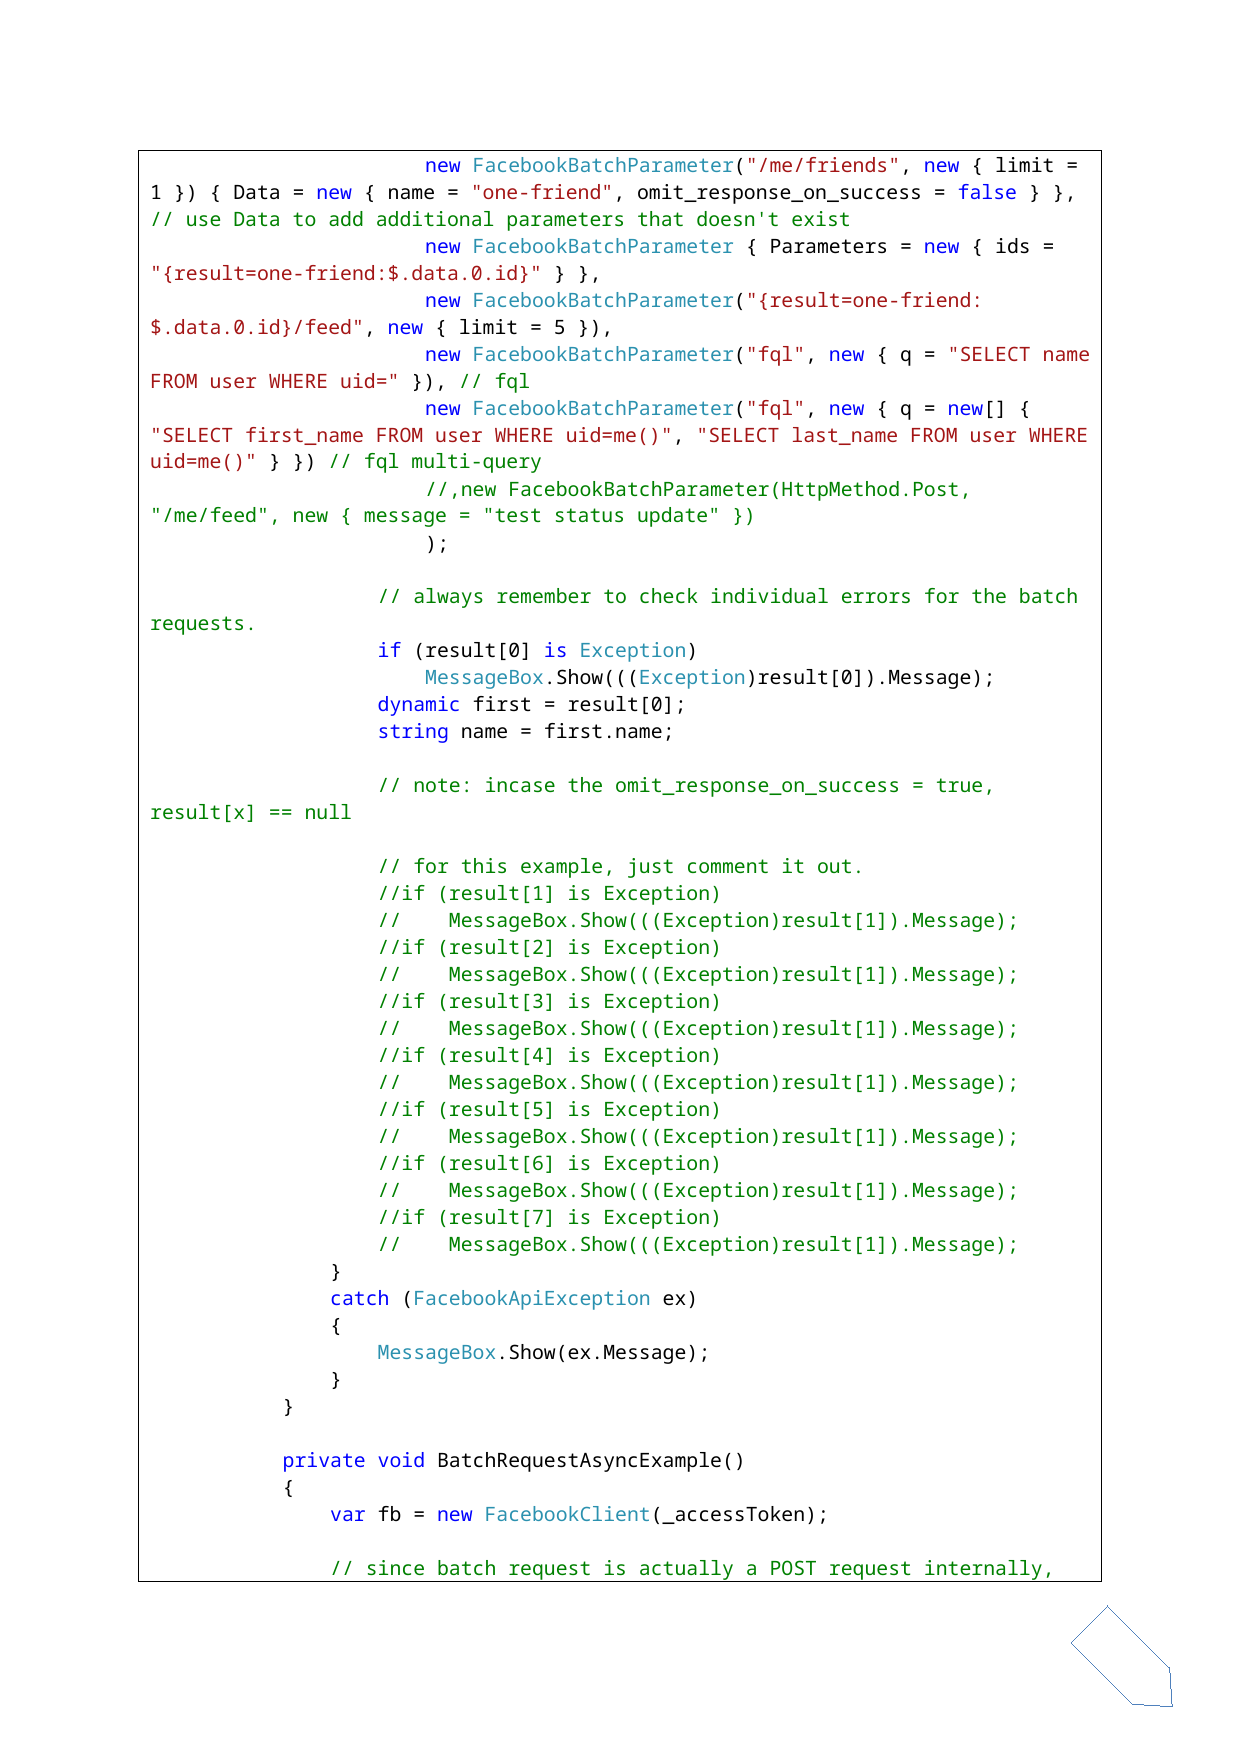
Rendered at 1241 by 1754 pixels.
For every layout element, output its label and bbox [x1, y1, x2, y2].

table_cell [139, 151, 1101, 1581]
